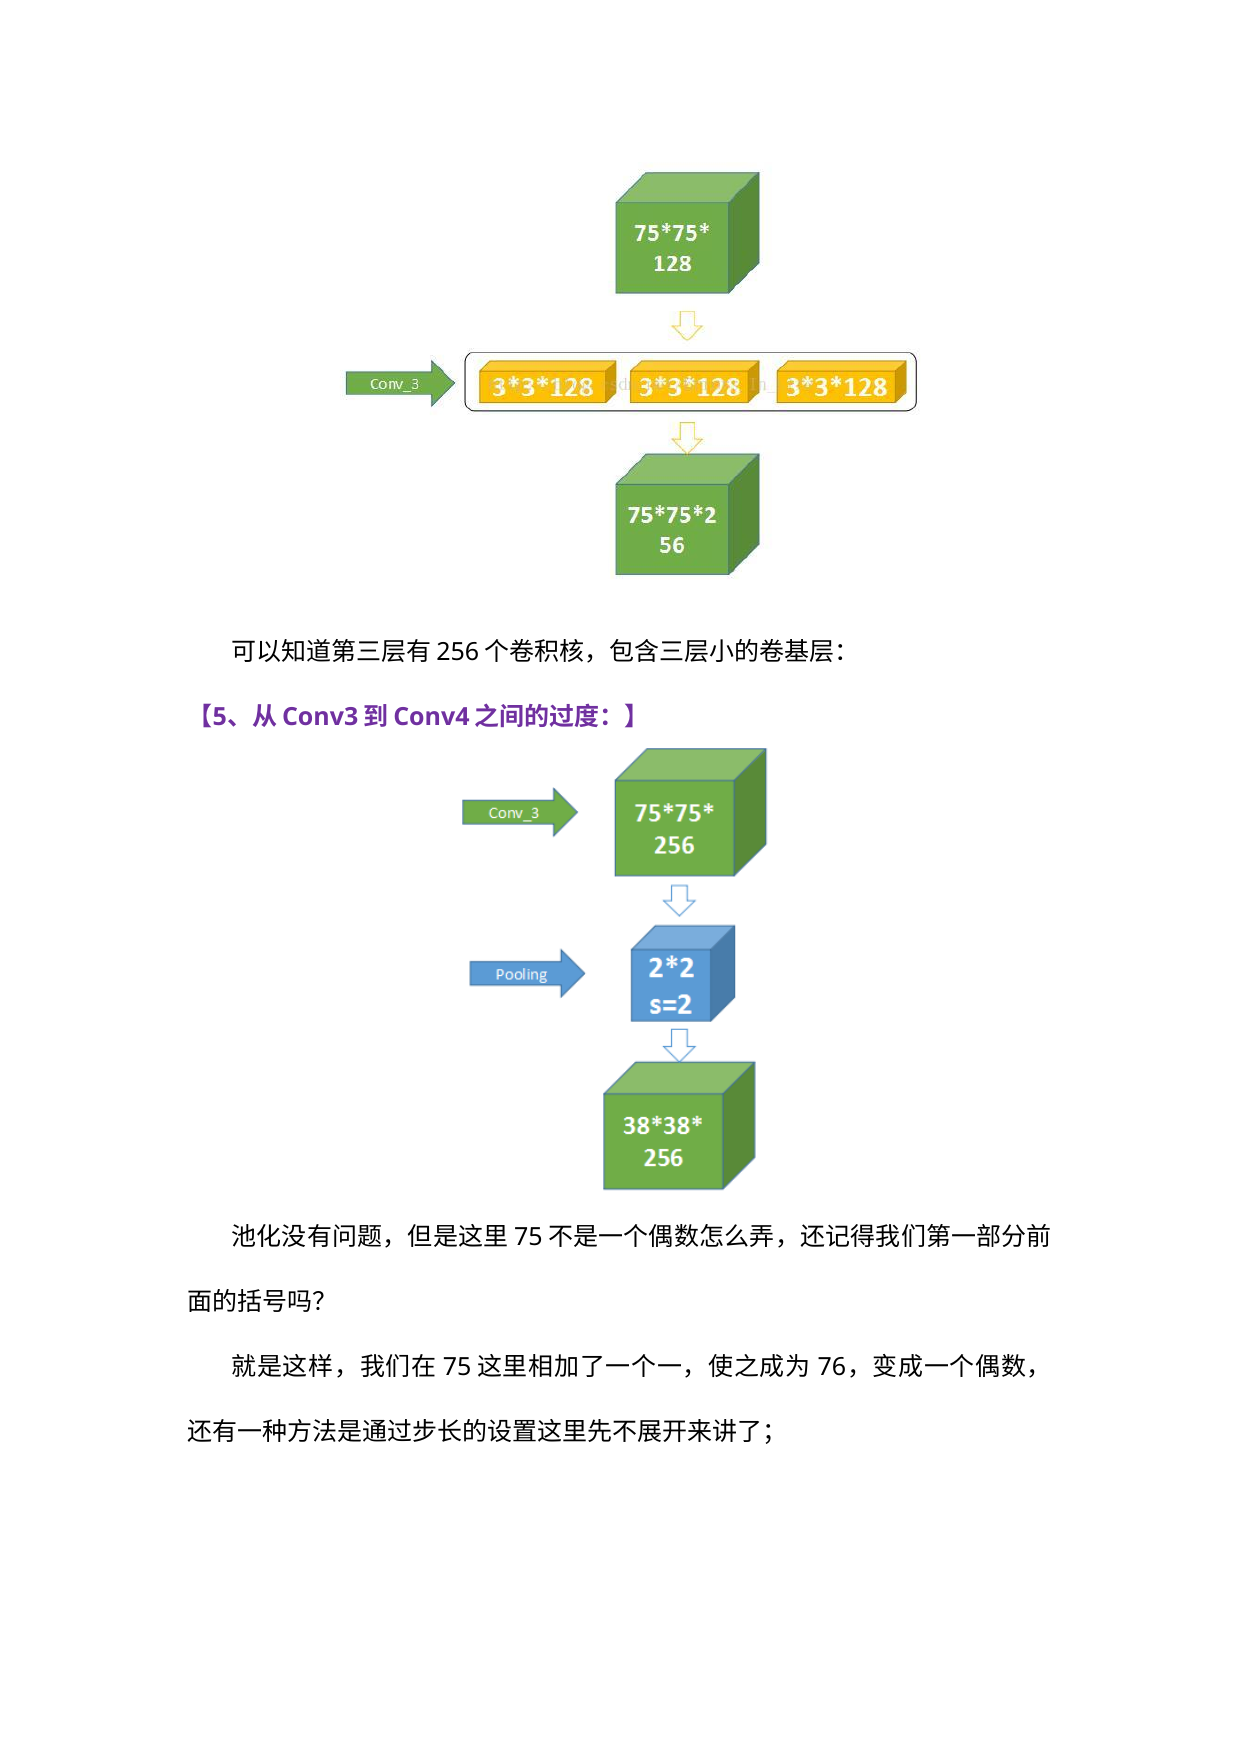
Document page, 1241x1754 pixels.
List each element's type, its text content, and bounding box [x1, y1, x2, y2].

text 池化没有问题，但是这里75不是一个偶数怎么弄，还记得我们第一部分前面的括号吗？ [187, 1202, 1053, 1332]
text 【5、从Conv3到Conv4之间的过度：】 [187, 682, 1053, 747]
text 就是这样，我们在75这里相加了一个一，使之成为76，变成一个偶数，还有一种方法是通过步长的设置这里先不展开来讲了； [187, 1332, 1053, 1462]
picture [325, 162, 959, 586]
text 可以知道第三层有256个卷积核，包含三层小的卷基层： [187, 617, 1053, 682]
picture [460, 747, 780, 1196]
